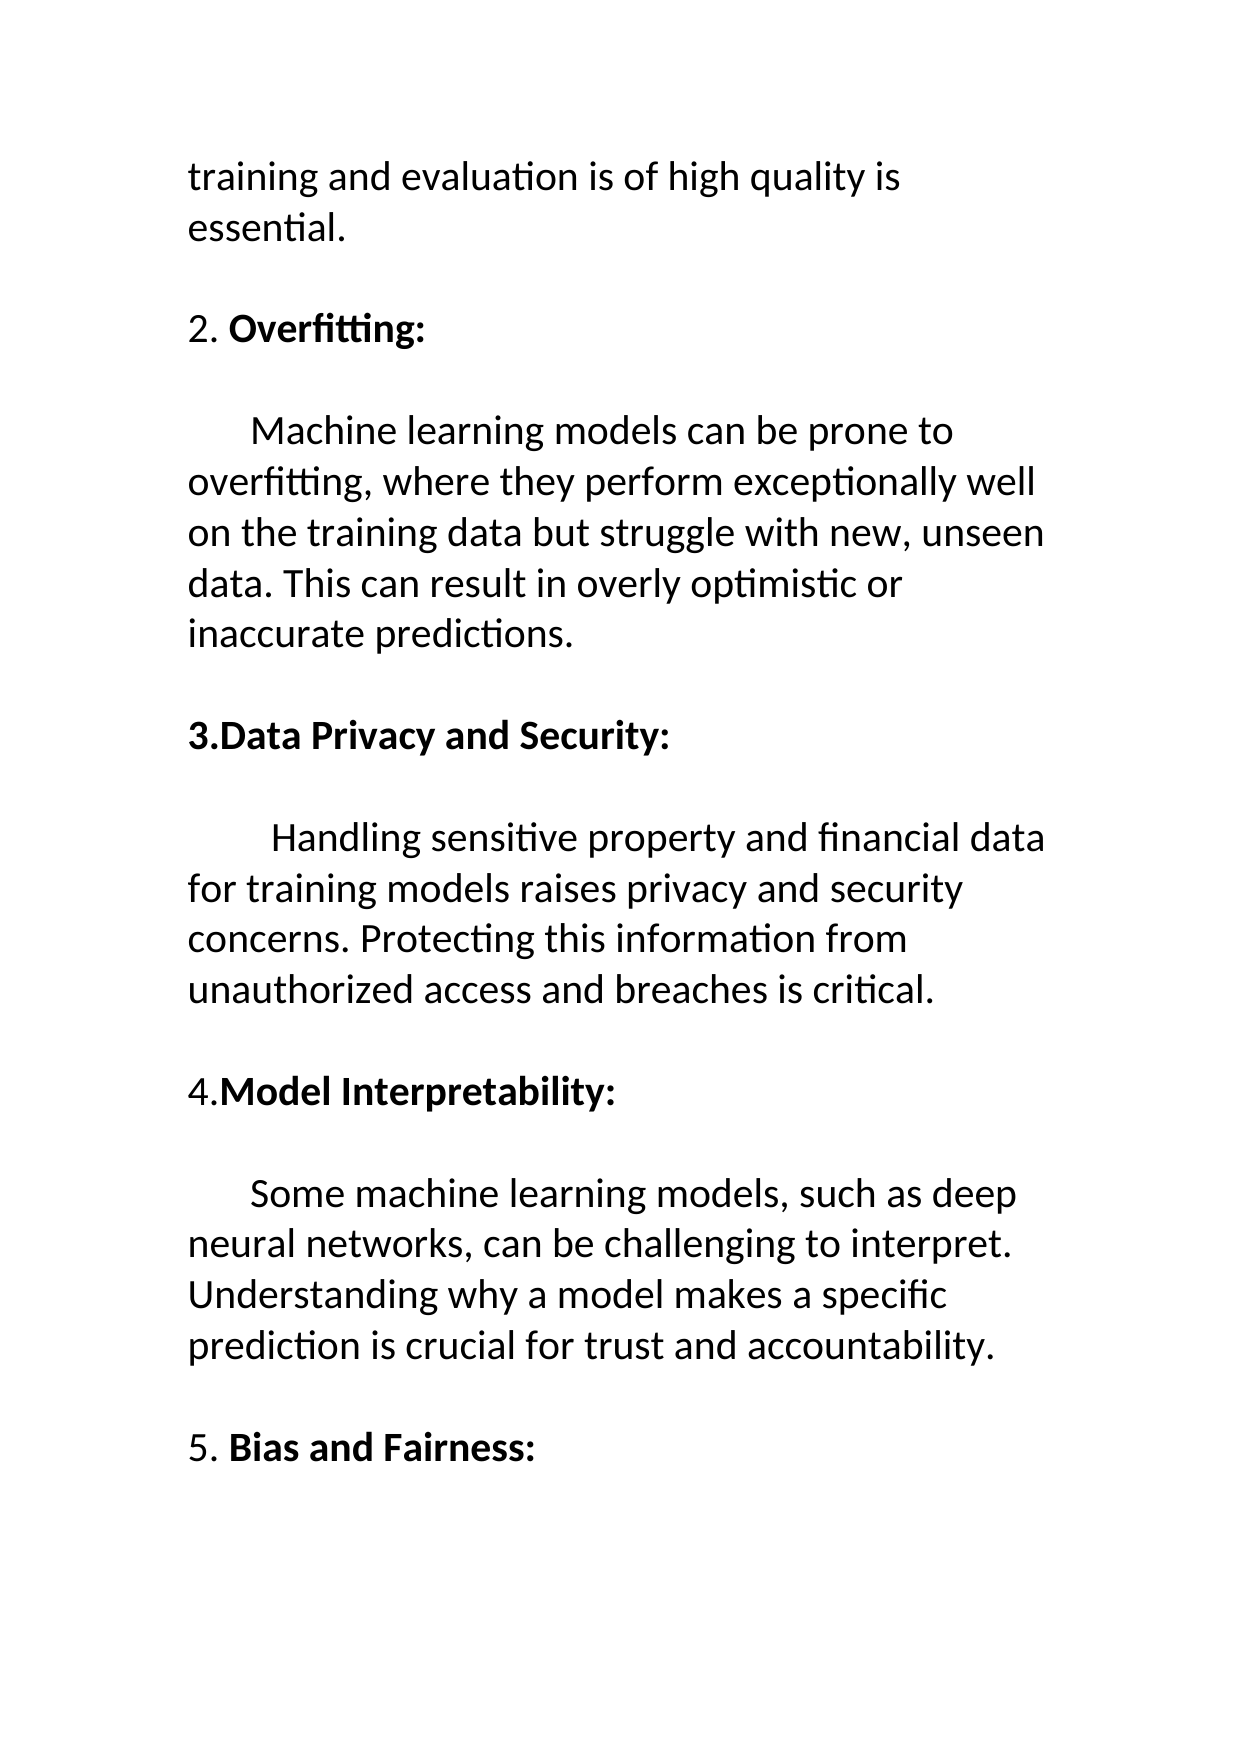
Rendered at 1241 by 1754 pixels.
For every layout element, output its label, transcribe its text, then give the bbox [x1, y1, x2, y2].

text Machine learning models can be prone to overfitting, where they perform exceptionally well on the training data but struggle with new, unseen data. This can result in overly optimistic or inaccurate predictions. [187, 404, 1053, 658]
text 4.Model Interpretability: [187, 1065, 1053, 1116]
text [187, 150, 1053, 252]
text Some machine learning models, such as deep neural networks, can be challenging to interpret. Understanding why a model makes a specific prediction is crucial for trust and accountability. [187, 1167, 1053, 1370]
text 5. Bias and Fairness: [187, 1421, 1053, 1472]
text 2. Overfitting: [187, 302, 1053, 353]
text Handling sensitive property and financial data for training models raises privacy and security concerns. Protecting this information from unauthorized access and breaches is critical. [187, 811, 1053, 1014]
text 3.Data Privacy and Security: [187, 709, 1053, 760]
